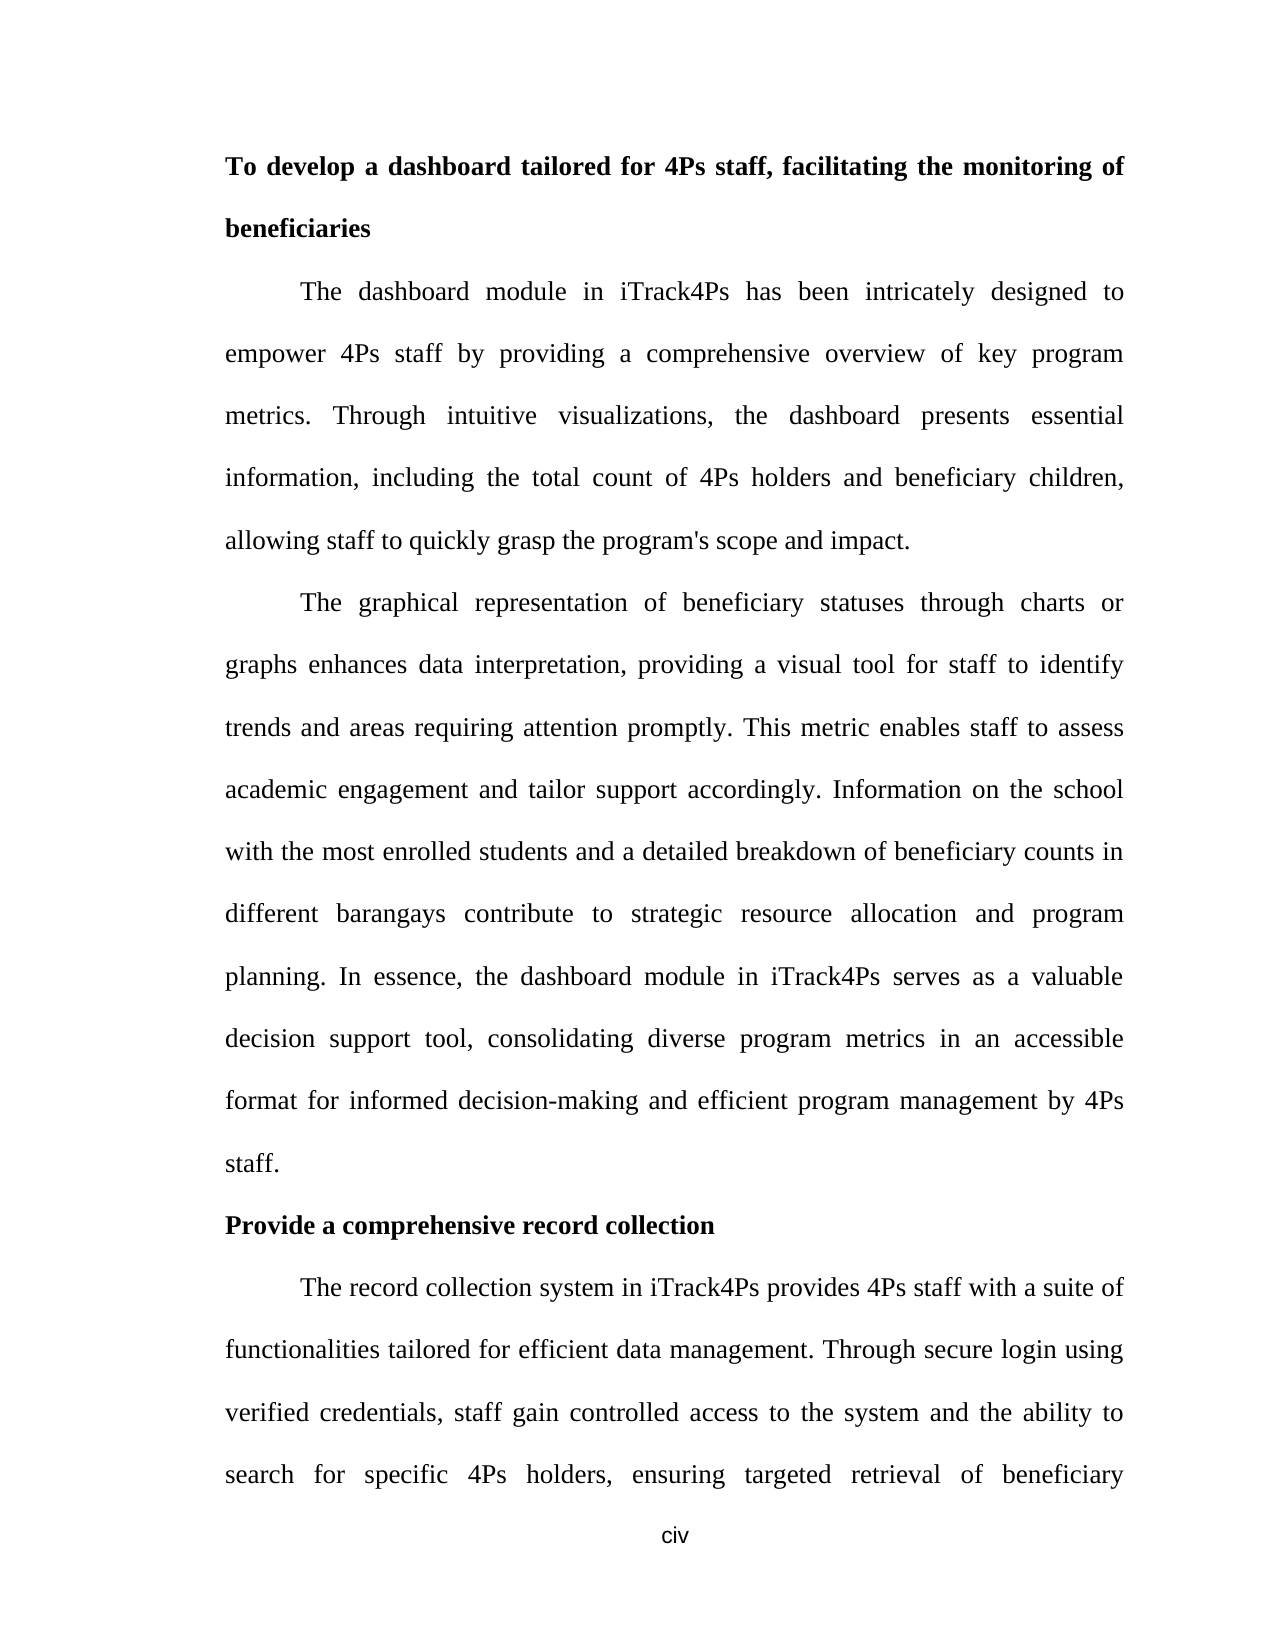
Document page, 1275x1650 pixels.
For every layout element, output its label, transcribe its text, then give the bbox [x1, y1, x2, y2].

text Provide a comprehensive record collection [225, 1209, 1125, 1240]
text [225, 1271, 1125, 1489]
text To develop a dashboard tailored for 4Ps staff, facilitating the monitoring of beneficiaries [225, 150, 1125, 243]
text The graphical representation of beneficiary statuses through charts or graphs enhances data interpretation, providing a visual tool for staff to identify trends and areas requiring attention promptly. This metric enables staff to assess academic engagement and tailor support accordingly. Information on the school with the most enrolled students and a detailed breakdown of beneficiary counts in different barangays contribute to strategic resource allocation and program planning. In essence, the dashboard module in iTrack4Ps serves as a valuable decision support tool, consolidating diverse program metrics in an accessible format for informed decision-making and efficient program management by 4Ps staff. [225, 586, 1125, 1178]
text The dashboard module in iTrack4Ps has been intricately designed to empower 4Ps staff by providing a comprehensive overview of key program metrics. Through intuitive visualizations, the dashboard presents essential information, including the total count of 4Ps holders and beneficiary children, allowing staff to quickly grasp the program's scope and impact. [225, 274, 1125, 555]
